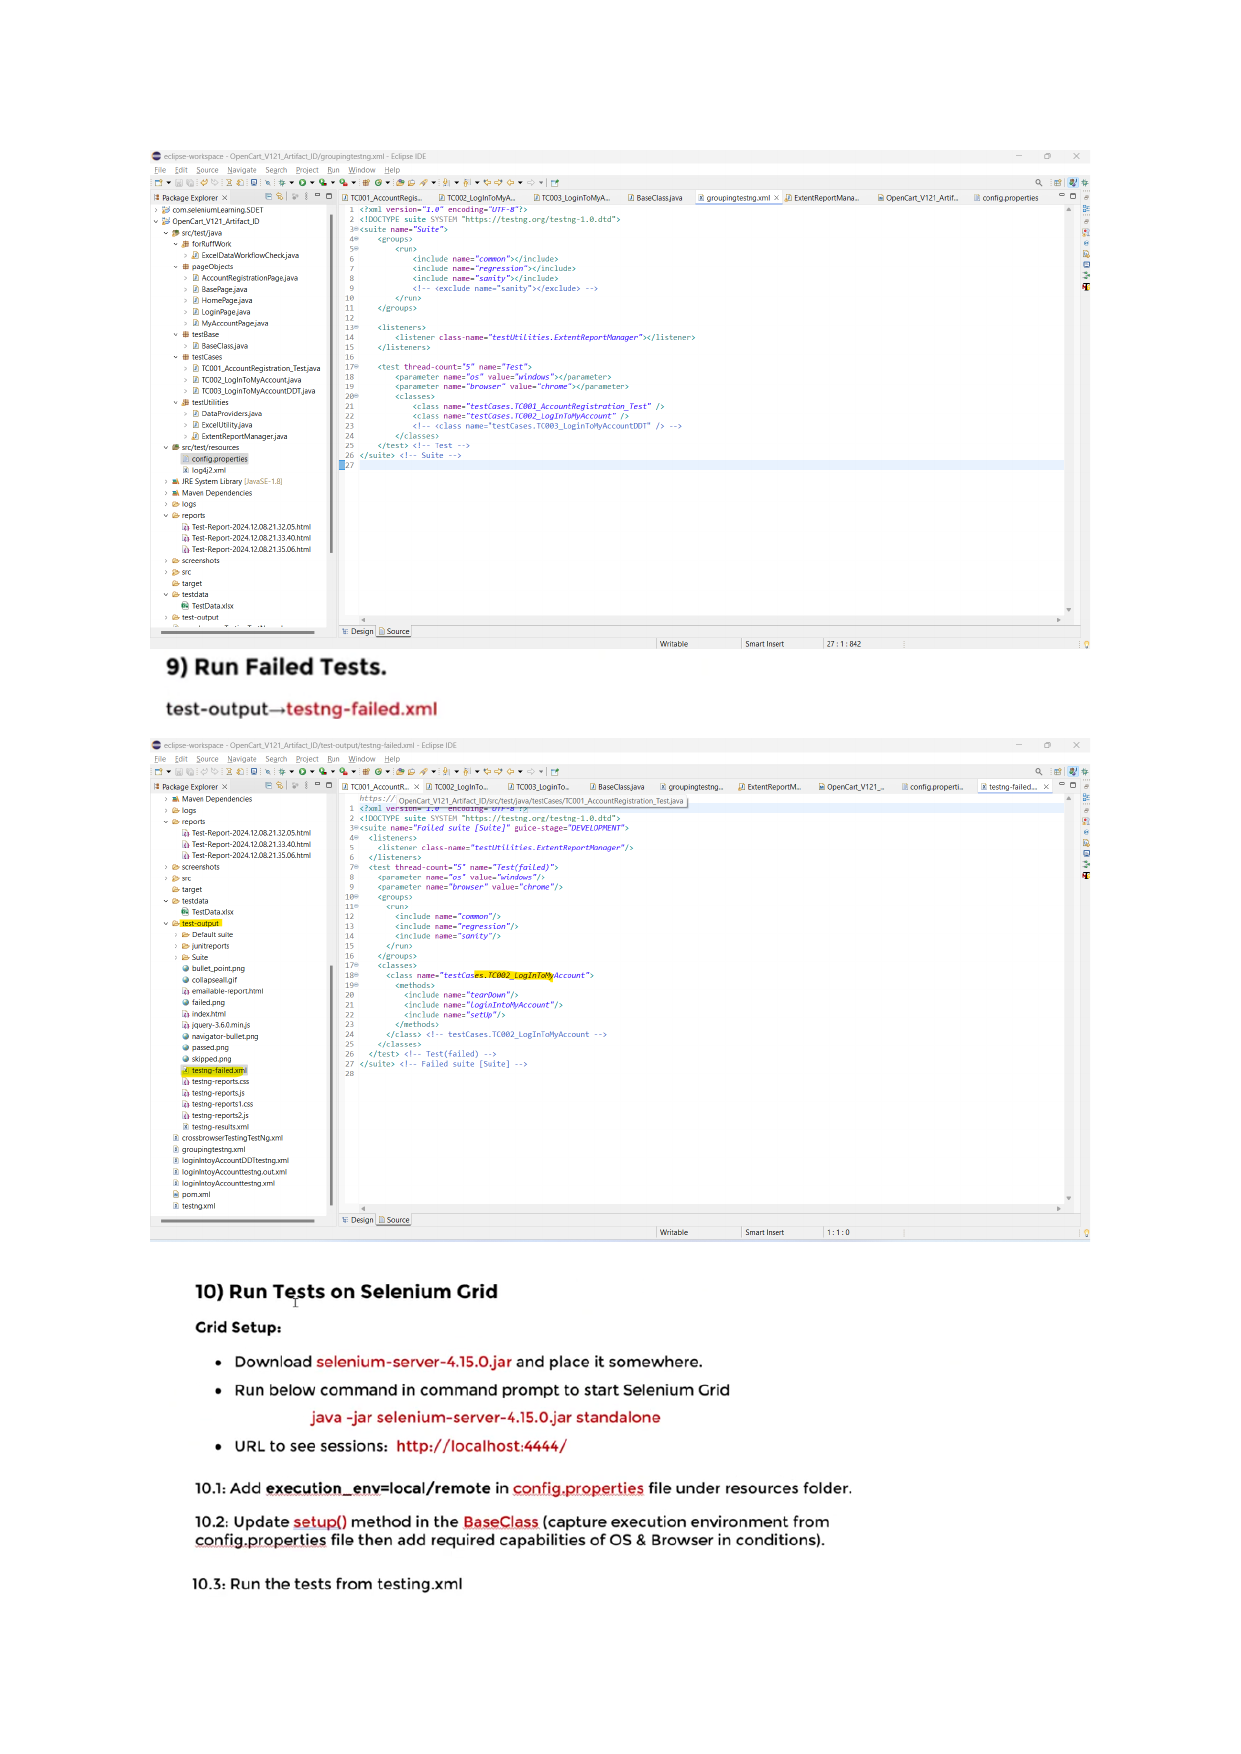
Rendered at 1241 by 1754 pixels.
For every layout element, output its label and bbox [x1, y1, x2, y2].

picture [150, 1273, 1091, 1600]
picture [150, 650, 1091, 736]
picture [150, 150, 1091, 649]
picture [150, 738, 1091, 1242]
